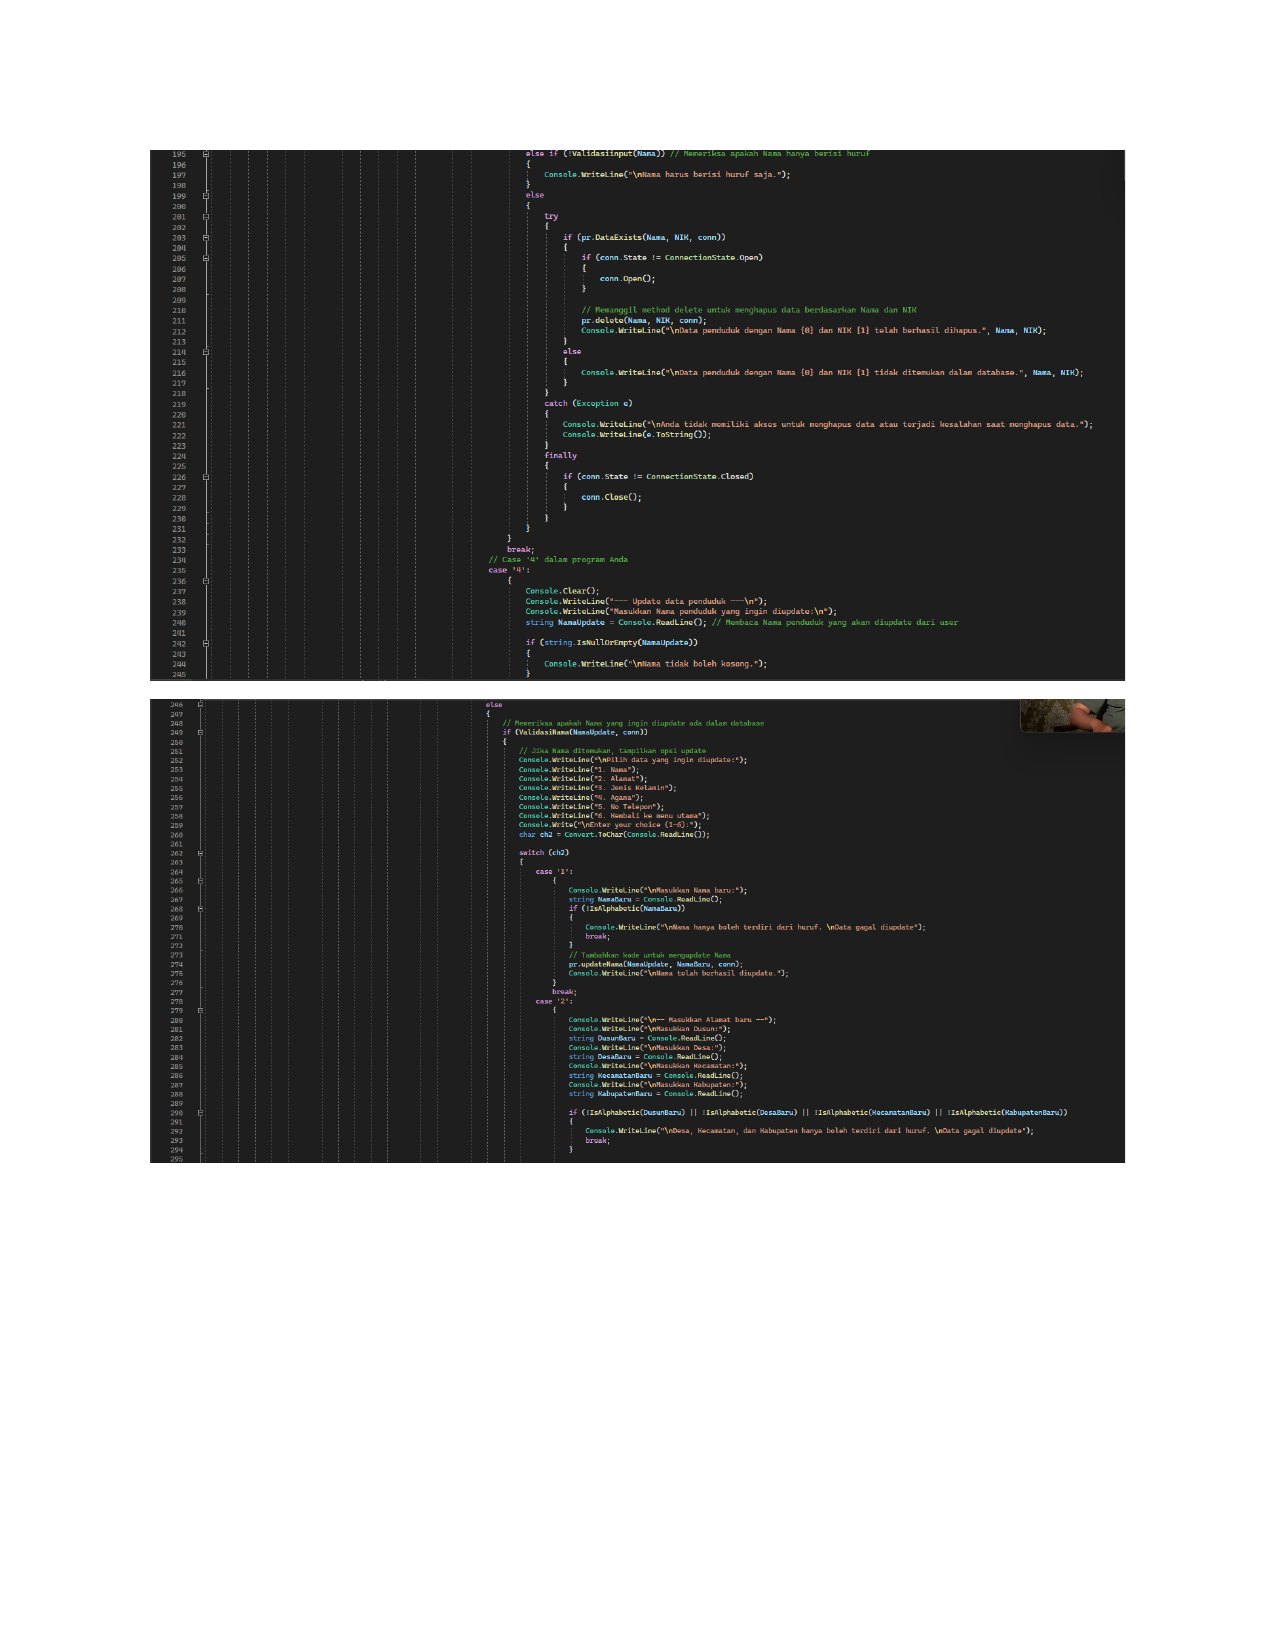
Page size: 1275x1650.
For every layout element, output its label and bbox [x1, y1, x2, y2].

picture [150, 699, 1125, 1163]
picture [150, 150, 1125, 681]
